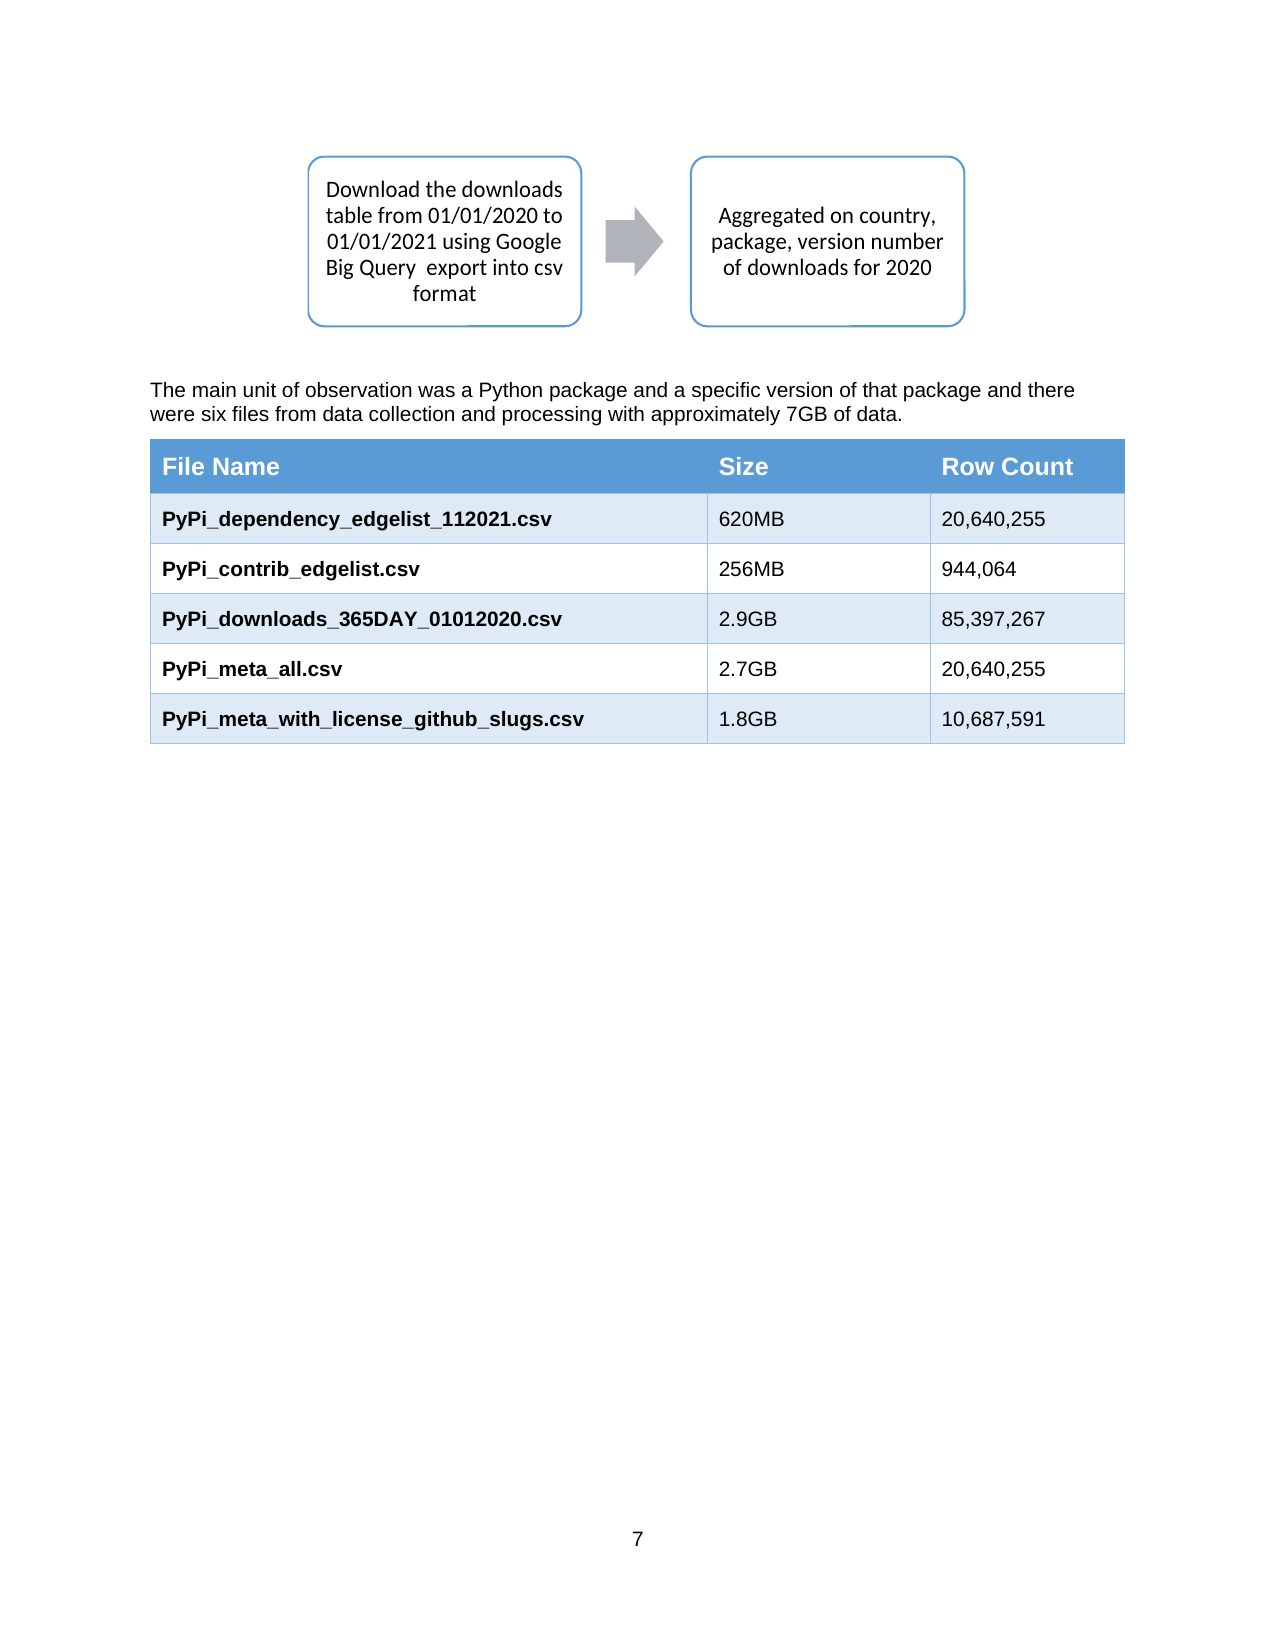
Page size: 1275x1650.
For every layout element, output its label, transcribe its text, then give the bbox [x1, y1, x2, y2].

table_cell PyPi_meta_all.csv [151, 644, 707, 693]
table_header File Name [151, 440, 707, 493]
table_cell 944,064 [931, 544, 1124, 593]
table_cell 1.8GB [708, 694, 930, 743]
table_cell 85,397,267 [931, 594, 1124, 643]
table_cell 620MB [708, 494, 930, 543]
table_cell 2.7GB [708, 644, 930, 693]
text The main unit of observation was a Python package and a specific version of that package and there were six files from data collection and processing with approximately 7GB of data. [150, 378, 1125, 426]
table_cell PyPi_downloads_365DAY_01012020.csv [151, 594, 707, 643]
table_cell 2.9GB [708, 594, 930, 643]
table_header Size [708, 440, 930, 493]
table_cell 256MB [708, 544, 930, 593]
table_cell PyPi_contrib_edgelist.csv [151, 544, 707, 593]
table_cell 20,640,255 [931, 494, 1124, 543]
table_cell PyPi_meta_with_license_github_slugs.csv [151, 694, 707, 743]
table_header Row Count [931, 440, 1124, 493]
table_cell 20,640,255 [931, 644, 1124, 693]
table_cell PyPi_dependency_edgelist_112021.csv [151, 494, 707, 543]
table_cell 10,687,591 [931, 694, 1124, 743]
